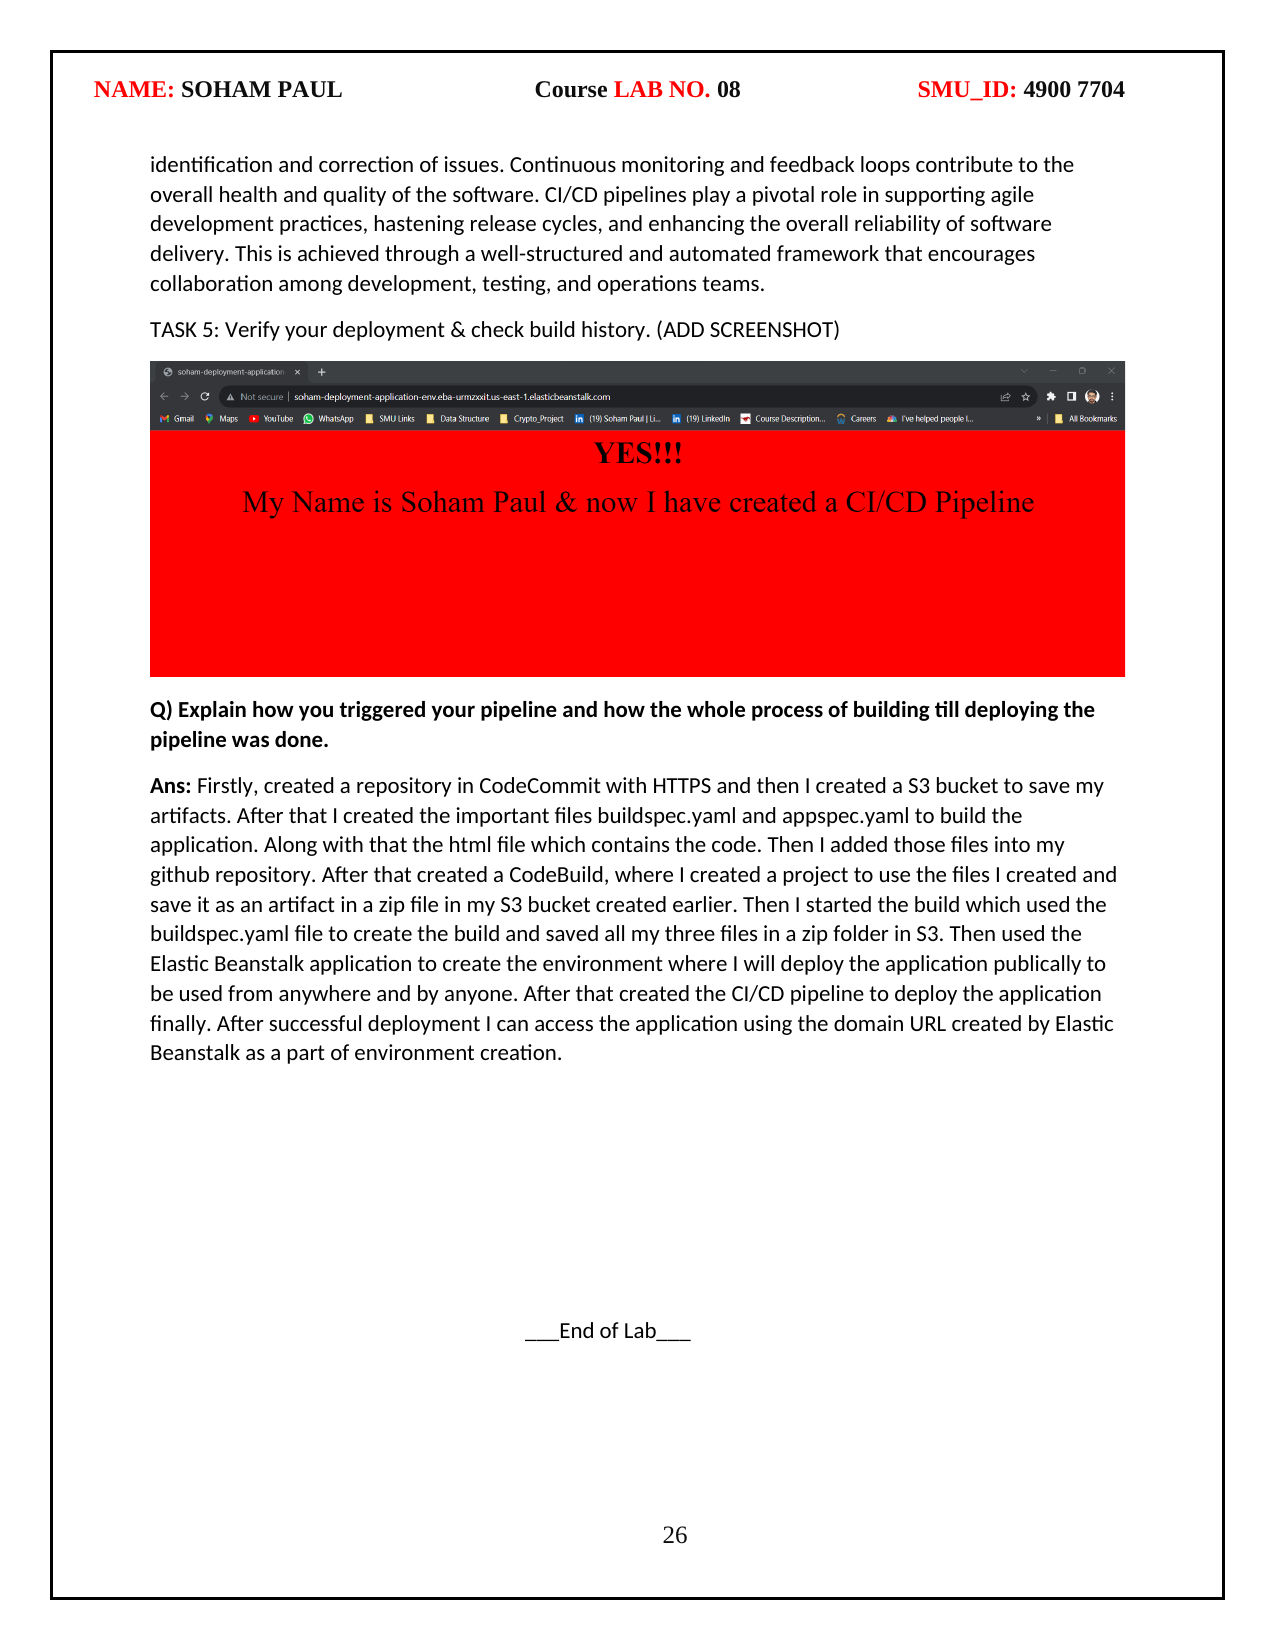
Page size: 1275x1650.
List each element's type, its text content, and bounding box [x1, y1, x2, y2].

text TASK 5: Verify your deployment & check build history. (ADD SCREENSHOT) [150, 315, 1125, 343]
text Q) Explain how you triggered your pipeline and how the whole process of building till deploying the pipeline was done. [150, 695, 1125, 753]
text ___End of Lab___ [450, 1316, 1125, 1344]
text Ans: Firstly, created a repository in CodeCommit with HTTPS and then I created a S3 bucket to save my artifacts. After that I created the important files buildspec.yaml and appspec.yaml to build the application. Along with that the html file which contains the code. Then I added those files into my github repository. After that created a CodeBuild, where I created a project to use the files I created and save it as an artifact in a zip file in my S3 bucket created earlier. Then I started the build which used the buildspec.yaml file to create the build and saved all my three files in a zip folder in S3. Then used the Elastic Beanstalk application to create the environment where I will deploy the application publically to be used from anywhere and by anyone. After that created the CI/CD pipeline to deploy the application finally. After successful deployment I can access the application using the domain URL created by Elastic Beanstalk as a part of environment creation. [150, 771, 1125, 1066]
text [150, 150, 1125, 297]
picture [150, 361, 1125, 677]
